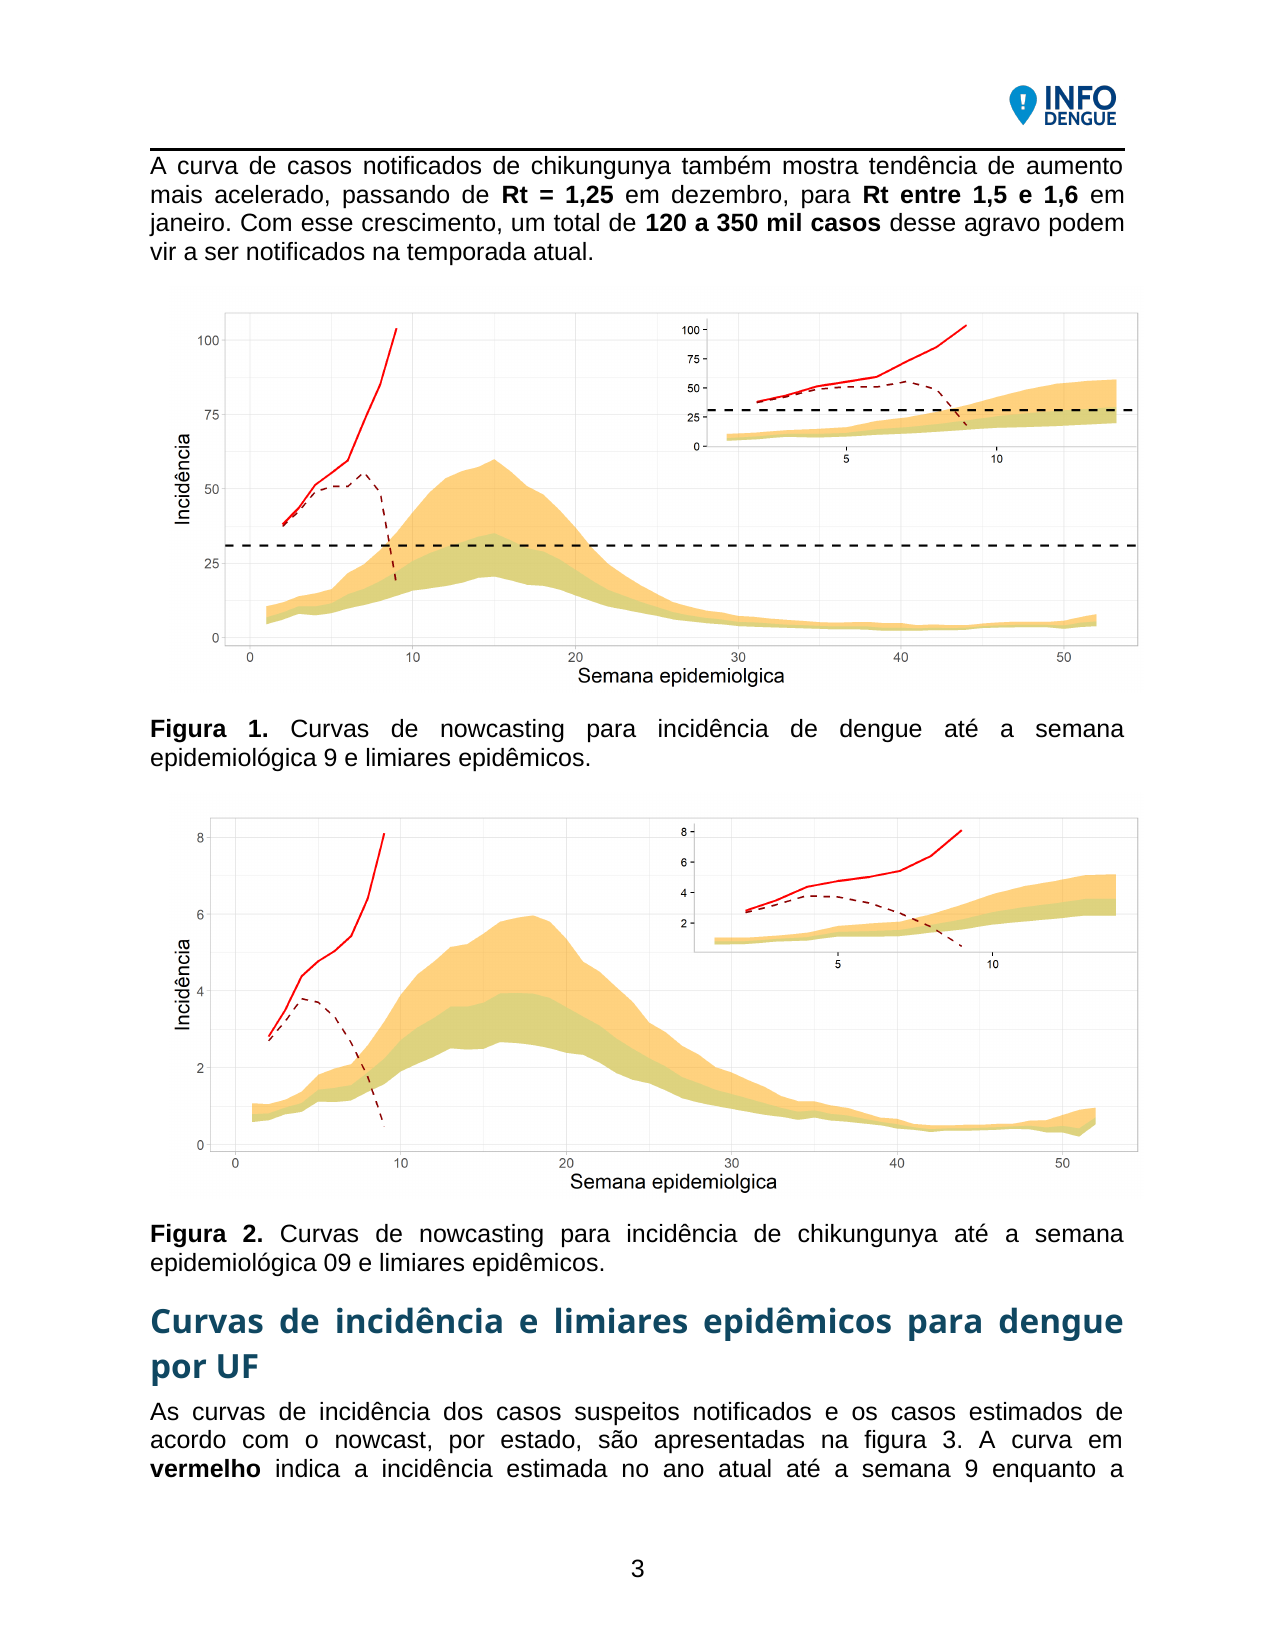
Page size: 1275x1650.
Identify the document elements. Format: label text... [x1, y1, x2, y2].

picture [168, 792, 1144, 1199]
text Figura 2. Curvas de nowcasting para incidência de chikungunya até a semana epidemiológica 09 e limiares epidêmicos. [150, 1219, 1125, 1277]
picture [168, 286, 1144, 693]
text Figura 1. Curvas de nowcasting para incidência de dengue até a semana epidemiológica 9 e limiares epidêmicos. [150, 714, 1125, 771]
text A curva de casos notificados de chikungunya também mostra tendência de aumento mais acelerado, passando de Rt = 1,25 em dezembro, para Rt entre 1,5 e 1,6 em janeiro. Com esse crescimento, um total de 120 a 350 mil casos desse agravo podem vir a ser notificados na temporada atual. [150, 151, 1125, 266]
subtitle Curvas de incidência e limiares epidêmicos para dengue por UF [150, 1297, 1125, 1388]
picture [1000, 75, 1125, 136]
